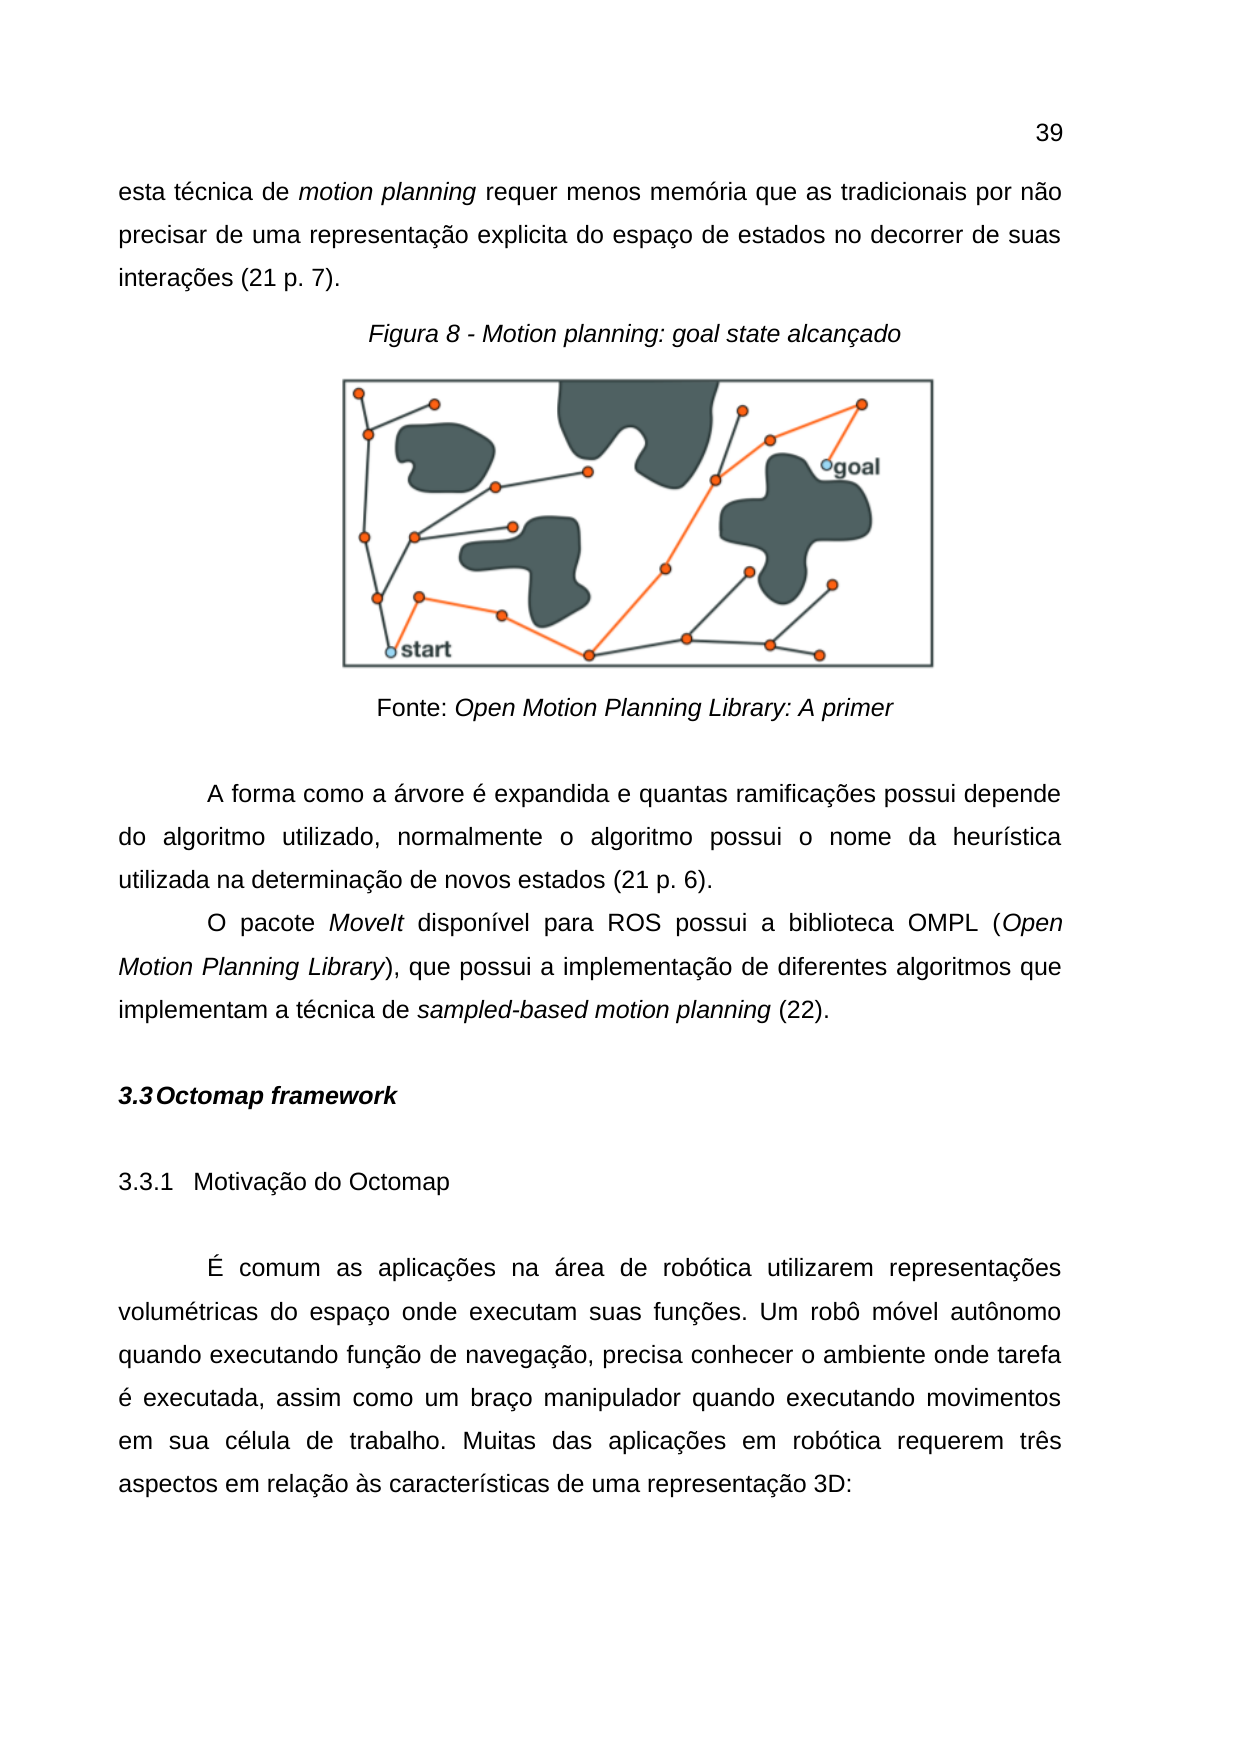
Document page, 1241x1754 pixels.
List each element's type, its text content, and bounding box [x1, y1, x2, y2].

text Figura 8 - Motion planning: goal state alcançado [118, 319, 1063, 348]
picture [323, 362, 947, 679]
subtitle Octomap framework [118, 1081, 1063, 1109]
text A forma como a árvore é expandida e quantas ramificações possui depende do algoritmo utilizado, normalmente o algoritmo possui o nome da heurística utilizada na determinação de novos estados . [118, 779, 1063, 894]
subtitle Motivação do Octomap [118, 1167, 1063, 1196]
text O pacote MoveIt disponível para ROS possui a biblioteca OMPL (Open Motion Planning Library), que possui a implementação de diferentes algoritmos que implementam a técnica de sampled-based motion planning. [118, 908, 1063, 1023]
text É comum as aplicações na área de robótica utilizarem representações volumétricas do espaço onde executam suas funções. Um robô móvel autônomo quando executando função de navegação, precisa conhecer o ambiente onde tarefa é executada, assim como um braço manipulador quando executando movimentos em sua célula de trabalho. Muitas das aplicações em robótica requerem três aspectos em relação às características de uma representação 3D: [118, 1253, 1063, 1498]
text Fonte: Open Motion Planning Library: A primer [118, 693, 1063, 721]
